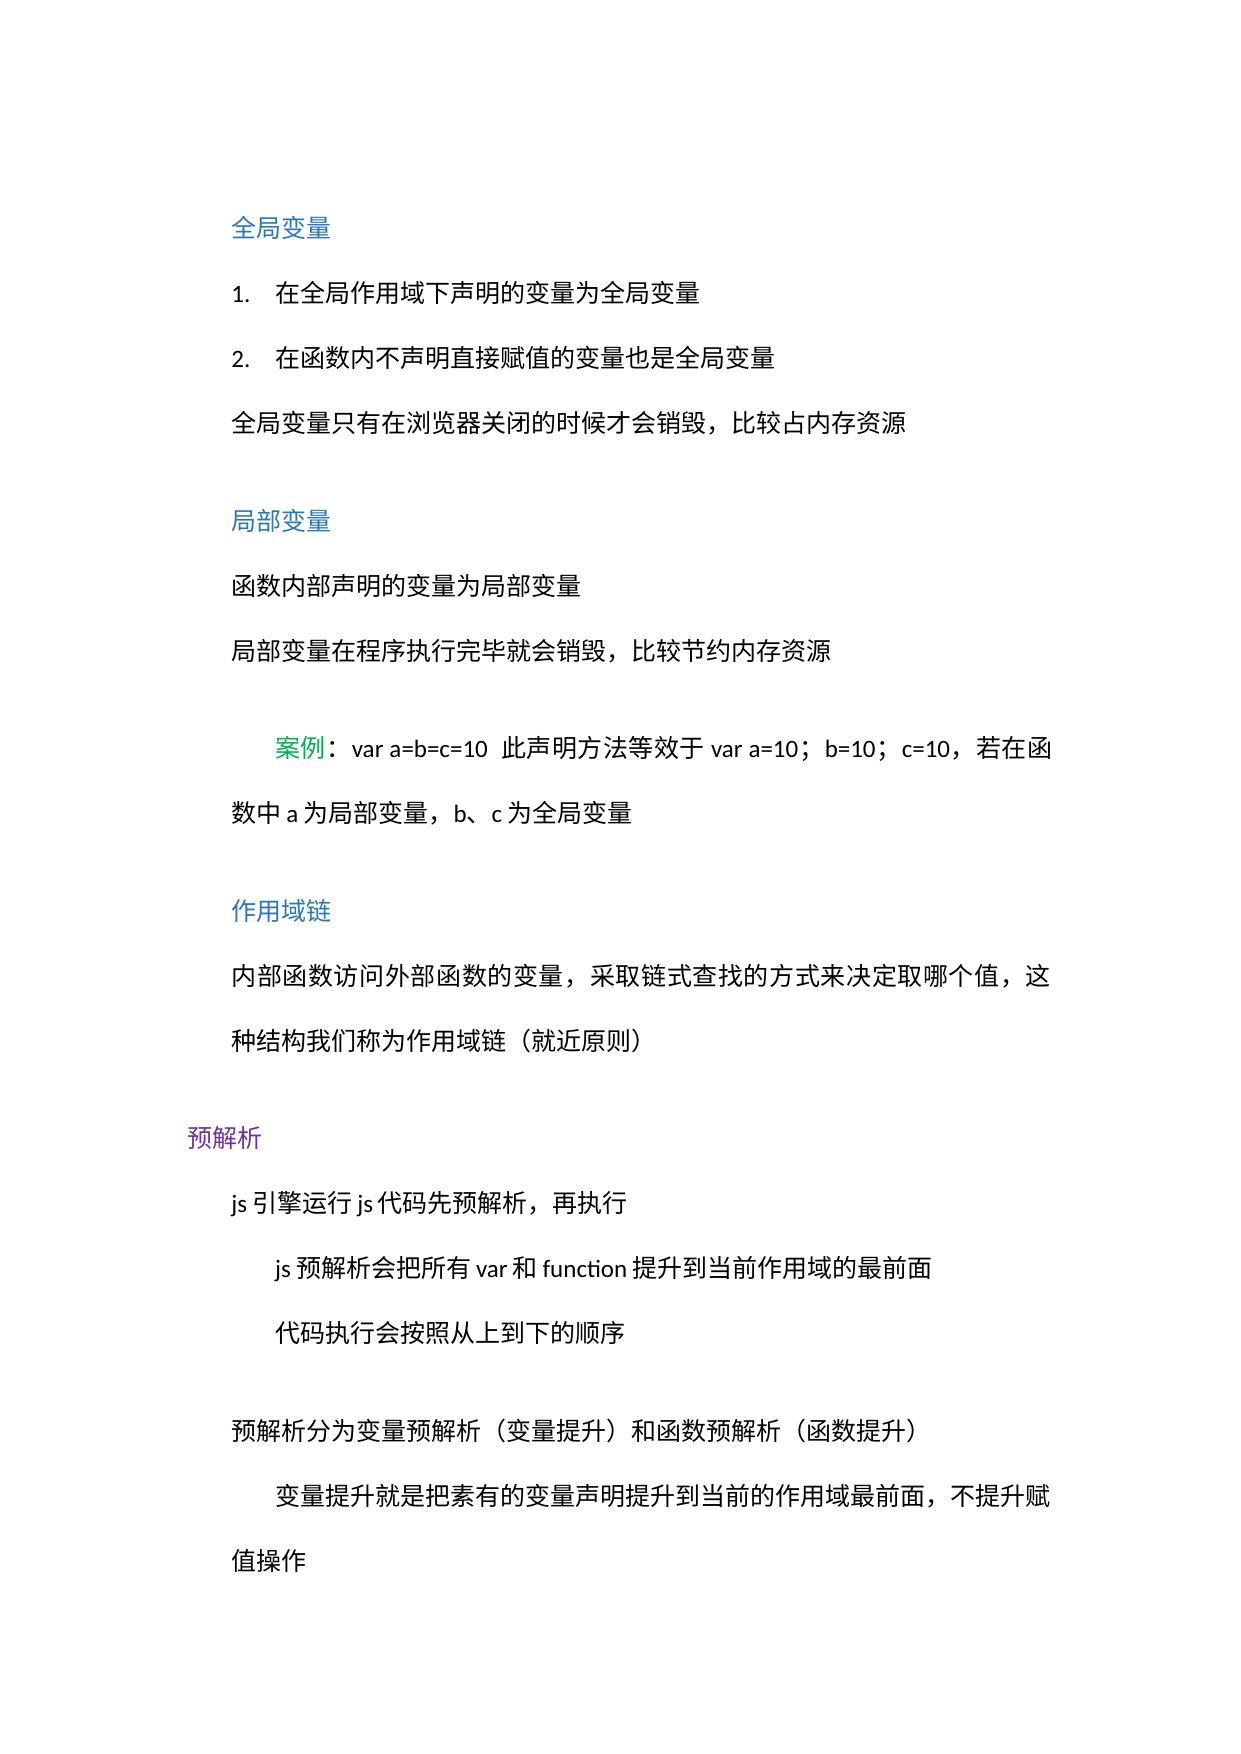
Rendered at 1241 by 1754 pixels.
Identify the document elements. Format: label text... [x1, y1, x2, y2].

list 在函数内不声明直接赋值的变量也是全局变量 [187, 324, 1053, 389]
list 局部变量 [231, 487, 1053, 552]
list 内部函数访问外部函数的变量，采取链式查找的方式来决定取哪个值，这种结构我们称为作用域链（就近原则） [231, 942, 1053, 1072]
list 代码执行会按照从上到下的顺序 [231, 1299, 1053, 1364]
list 在全局作用域下声明的变量为全局变量 [187, 259, 1053, 324]
list 全局变量 [187, 194, 1053, 259]
list 函数内部声明的变量为局部变量 [231, 552, 1053, 617]
list 局部变量在程序执行完毕就会销毁，比较节约内存资源 [231, 617, 1053, 682]
list 作用域链 [231, 877, 1053, 942]
list 全局变量只有在浏览器关闭的时候才会销毁，比较占内存资源 [231, 389, 1053, 454]
list 案例：var a=b=c=10 此声明方法等效于var a=10；b=10；c=10，若在函数中a为局部变量，b、c为全局变量 [231, 714, 1053, 844]
list js引擎运行js代码先预解析，再执行 [187, 1169, 1053, 1234]
list js预解析会把所有var和function提升到当前作用域的最前面 [231, 1234, 1053, 1299]
list 变量提升就是把素有的变量声明提升到当前的作用域最前面，不提升赋值操作 [231, 1462, 1053, 1592]
list 预解析分为变量预解析（变量提升）和函数预解析（函数提升） [187, 1397, 1053, 1462]
list 预解析 [187, 1104, 1053, 1169]
